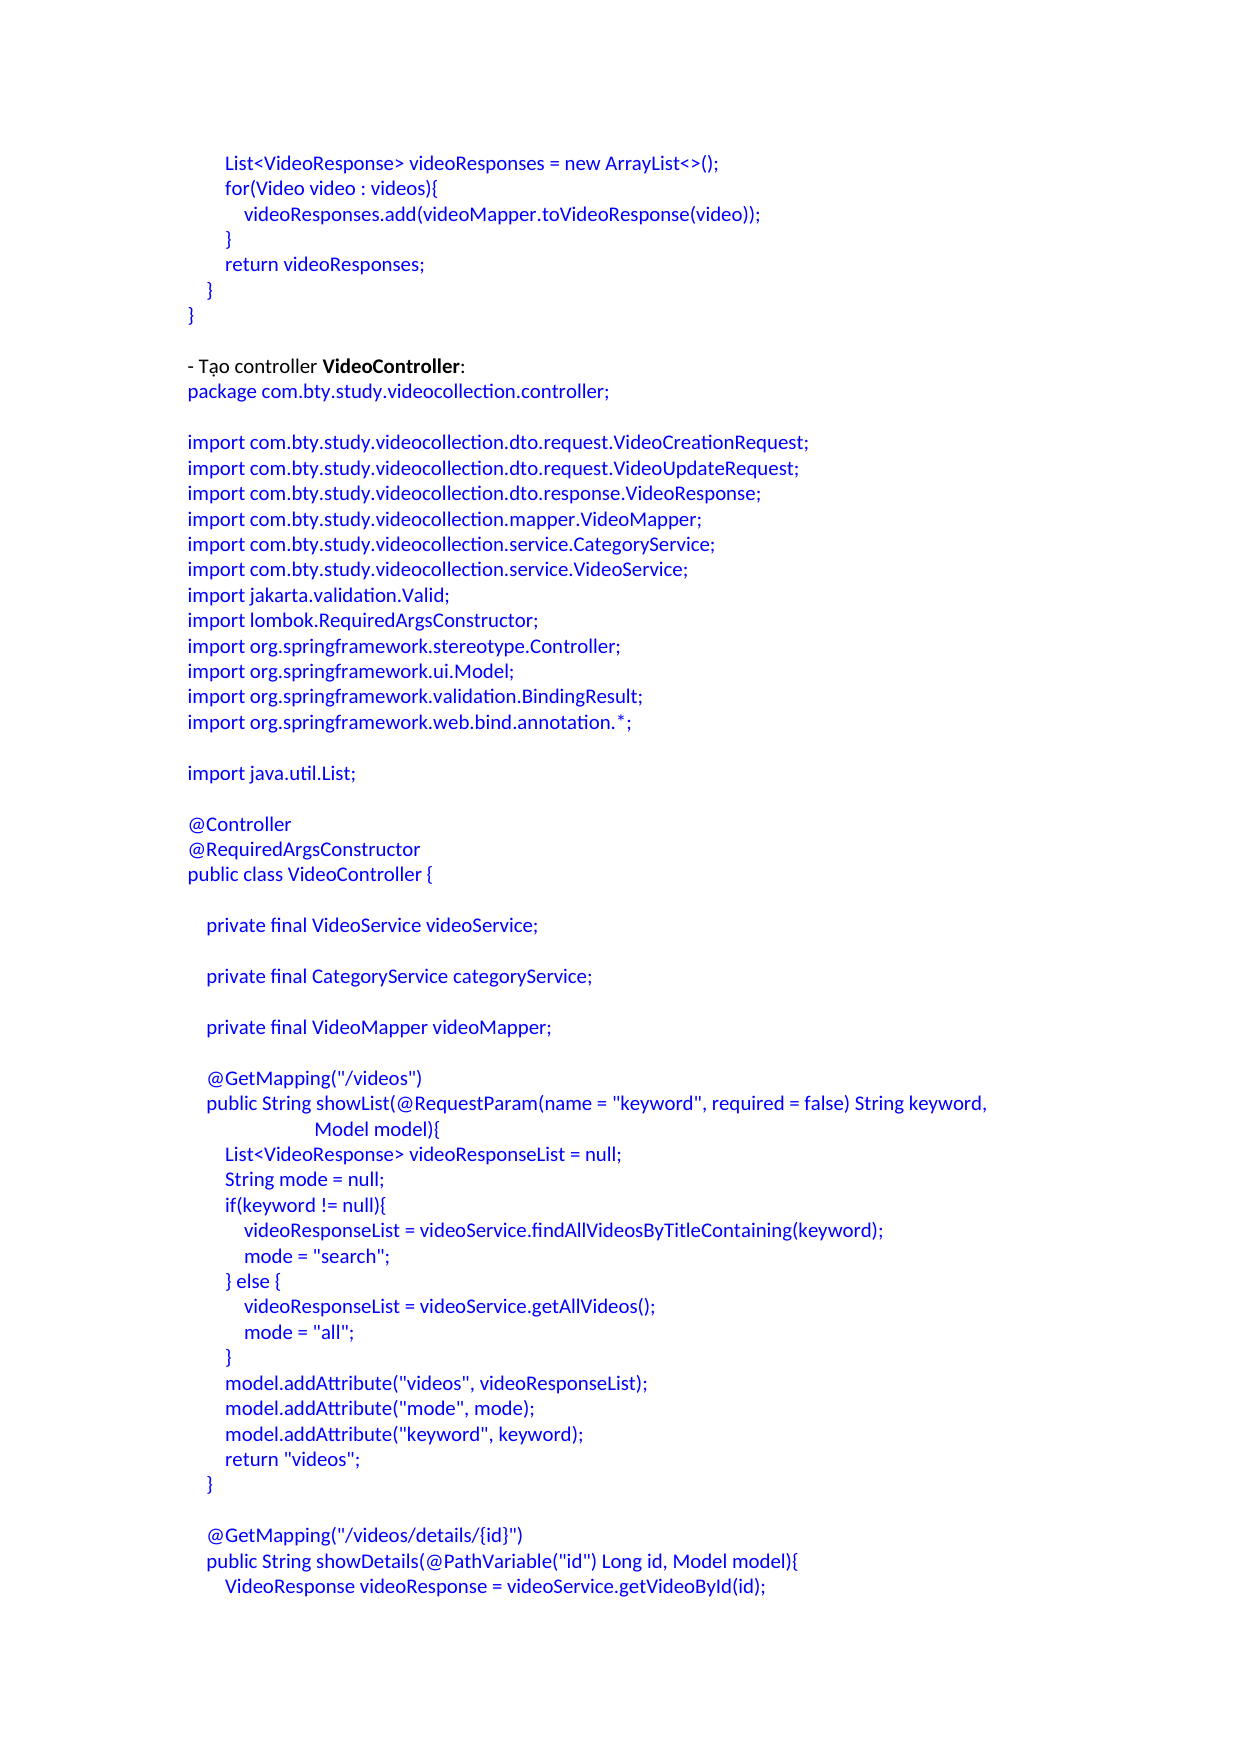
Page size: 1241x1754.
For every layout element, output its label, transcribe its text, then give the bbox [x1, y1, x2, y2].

list import com.bty.study.videocollection.mapper.VideoMapper; [187, 506, 1053, 531]
list private final CategoryService categoryService; [187, 963, 1053, 989]
list import com.bty.study.videocollection.service.VideoService; [187, 557, 1053, 582]
list private final VideoMapper videoMapper; [187, 1014, 1053, 1039]
list package com.bty.study.videocollection.controller; [187, 379, 1053, 404]
list private final VideoService videoService; [187, 912, 1053, 938]
list model.addAttribute("keyword", keyword); [187, 1421, 1053, 1446]
list import com.bty.study.videocollection.service.CategoryService; [187, 531, 1053, 557]
list public String showList(@RequestParam(name = "keyword", required = false) String keyword, [187, 1090, 1053, 1116]
list String mode = null; [187, 1167, 1053, 1192]
list } [187, 226, 1053, 252]
list import org.springframework.web.bind.annotation.*; [187, 709, 1053, 734]
list import org.springframework.stereotype.Controller; [187, 633, 1053, 658]
list public class VideoController { [187, 862, 1053, 887]
list import jakarta.validation.Valid; [187, 582, 1053, 607]
list import org.springframework.validation.BindingResult; [187, 684, 1053, 709]
list import java.util.List; [187, 760, 1053, 785]
list videoResponseList = videoService.getAllVideos(); [187, 1294, 1053, 1319]
list videoResponseList = videoService.findAllVideosByTitleContaining(keyword); [187, 1217, 1053, 1243]
list } [187, 302, 1053, 328]
list @Controller [187, 811, 1053, 836]
list VideoResponse videoResponse = videoService.getVideoById(id); [187, 1573, 1053, 1599]
list } [187, 1472, 1053, 1497]
list } [187, 277, 1053, 302]
list model.addAttribute("mode", mode); [187, 1395, 1053, 1421]
list @GetMapping("/videos/details/{id}") [187, 1522, 1053, 1548]
list for(Video video : videos){ [187, 175, 1053, 201]
list List<VideoResponse> videoResponses = new ArrayList<>(); [187, 150, 1053, 175]
list } else { [187, 1268, 1053, 1294]
list return "videos"; [187, 1446, 1053, 1472]
list Model model){ [187, 1116, 1053, 1141]
list import lombok.RequiredArgsConstructor; [187, 607, 1053, 633]
list import com.bty.study.videocollection.dto.request.VideoCreationRequest; [187, 429, 1053, 455]
list - Tạo controller VideoController: [187, 353, 1053, 379]
list return videoResponses; [187, 252, 1053, 277]
list if(keyword != null){ [187, 1192, 1053, 1217]
list @GetMapping("/videos") [187, 1065, 1053, 1090]
list mode = "all"; [187, 1319, 1053, 1344]
list @RequiredArgsConstructor [187, 836, 1053, 862]
list mode = "search"; [187, 1243, 1053, 1268]
list videoResponses.add(videoMapper.toVideoResponse(video)); [187, 201, 1053, 226]
list import com.bty.study.videocollection.dto.request.VideoUpdateRequest; [187, 455, 1053, 480]
list public String showDetails(@PathVariable("id") Long id, Model model){ [187, 1548, 1053, 1573]
list import org.springframework.ui.Model; [187, 658, 1053, 684]
list import com.bty.study.videocollection.dto.response.VideoResponse; [187, 480, 1053, 506]
list model.addAttribute("videos", videoResponseList); [187, 1370, 1053, 1395]
list } [187, 1344, 1053, 1370]
list List<VideoResponse> videoResponseList = null; [187, 1141, 1053, 1167]
